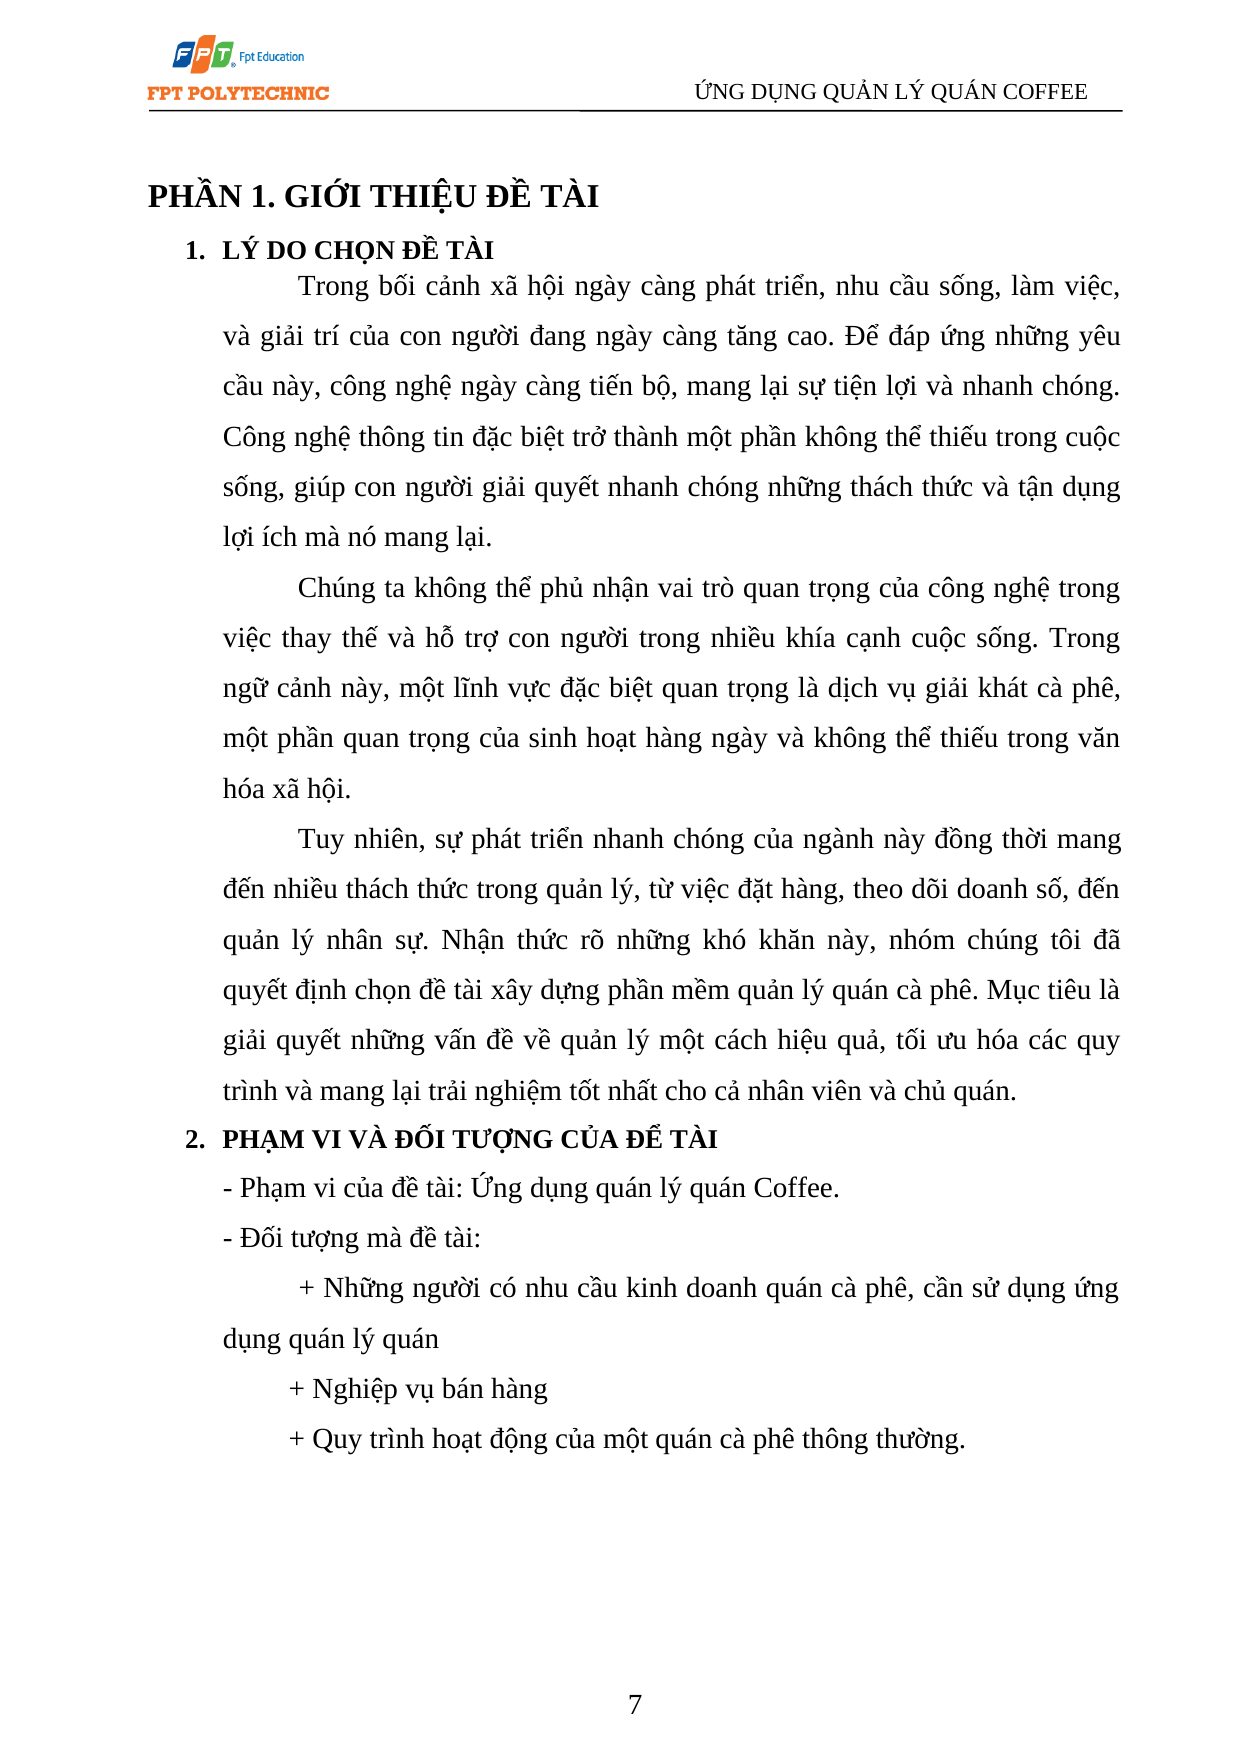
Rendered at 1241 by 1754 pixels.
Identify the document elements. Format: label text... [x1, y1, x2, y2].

list LÝ DO CHỌN ĐỀ TÀI [185, 234, 1122, 265]
list Chúng ta không thể phủ nhận vai trò quan trọng của công nghệ trong việc thay thế và hỗ trợ con người trong nhiều khía cạnh cuộc sống. Trong ngữ cảnh này, một lĩnh vực đặc biệt quan trọng là dịch vụ giải khát cà phê, một phần quan trọng của sinh hoạt hàng ngày và không thể thiếu trong văn hóa xã hội. [223, 570, 1122, 804]
list Tuy nhiên, sự phát triển nhanh chóng của ngành này đồng thời mang đến nhiều thách thức trong quản lý, từ việc đặt hàng, theo dõi doanh số, đến quản lý nhân sự. Nhận thức rõ những khó khăn này, nhóm chúng tôi đã quyết định chọn đề tài xây dựng phần mềm quản lý quán cà phê. Mục tiêu là giải quyết những vấn đề về quản lý một cách hiệu quả, tối ưu hóa các quy trình và mang lại trải nghiệm tốt nhất cho cả nhân viên và chủ quán. [223, 821, 1122, 1106]
list PHẠM VI VÀ ĐỐI TƯỢNG CỦA ĐỂ TÀI [185, 1123, 1122, 1154]
list + Quy trình hoạt động của một quán cà phê thông thường. [223, 1421, 1122, 1455]
picture [147, 35, 331, 100]
list - Phạm vi của đề tài: Ứng dụng quán lý quán Coffee. [223, 1170, 1122, 1203]
list + Nghiệp vụ bán hàng [223, 1371, 1122, 1404]
list Trong bối cảnh xã hội ngày càng phát triển, nhu cầu sống, làm việc, và giải trí của con người đang ngày càng tăng cao. Để đáp ứng những yêu cầu này, công nghệ ngày càng tiến bộ, mang lại sự tiện lợi và nhanh chóng. Công nghệ thông tin đặc biệt trở thành một phần không thể thiếu trong cuộc sống, giúp con người giải quyết nhanh chóng những thách thức và tận dụng lợi ích mà nó mang lại. [223, 268, 1122, 553]
text PHẦN 1. GIỚI THIỆU ĐỀ TÀI [148, 176, 1152, 214]
list - Đối tượng mà đề tài: [223, 1220, 1122, 1254]
list + Những người có nhu cầu kinh doanh quán cà phê, cần sử dụng ứng dụng quán lý quán [223, 1270, 1122, 1354]
